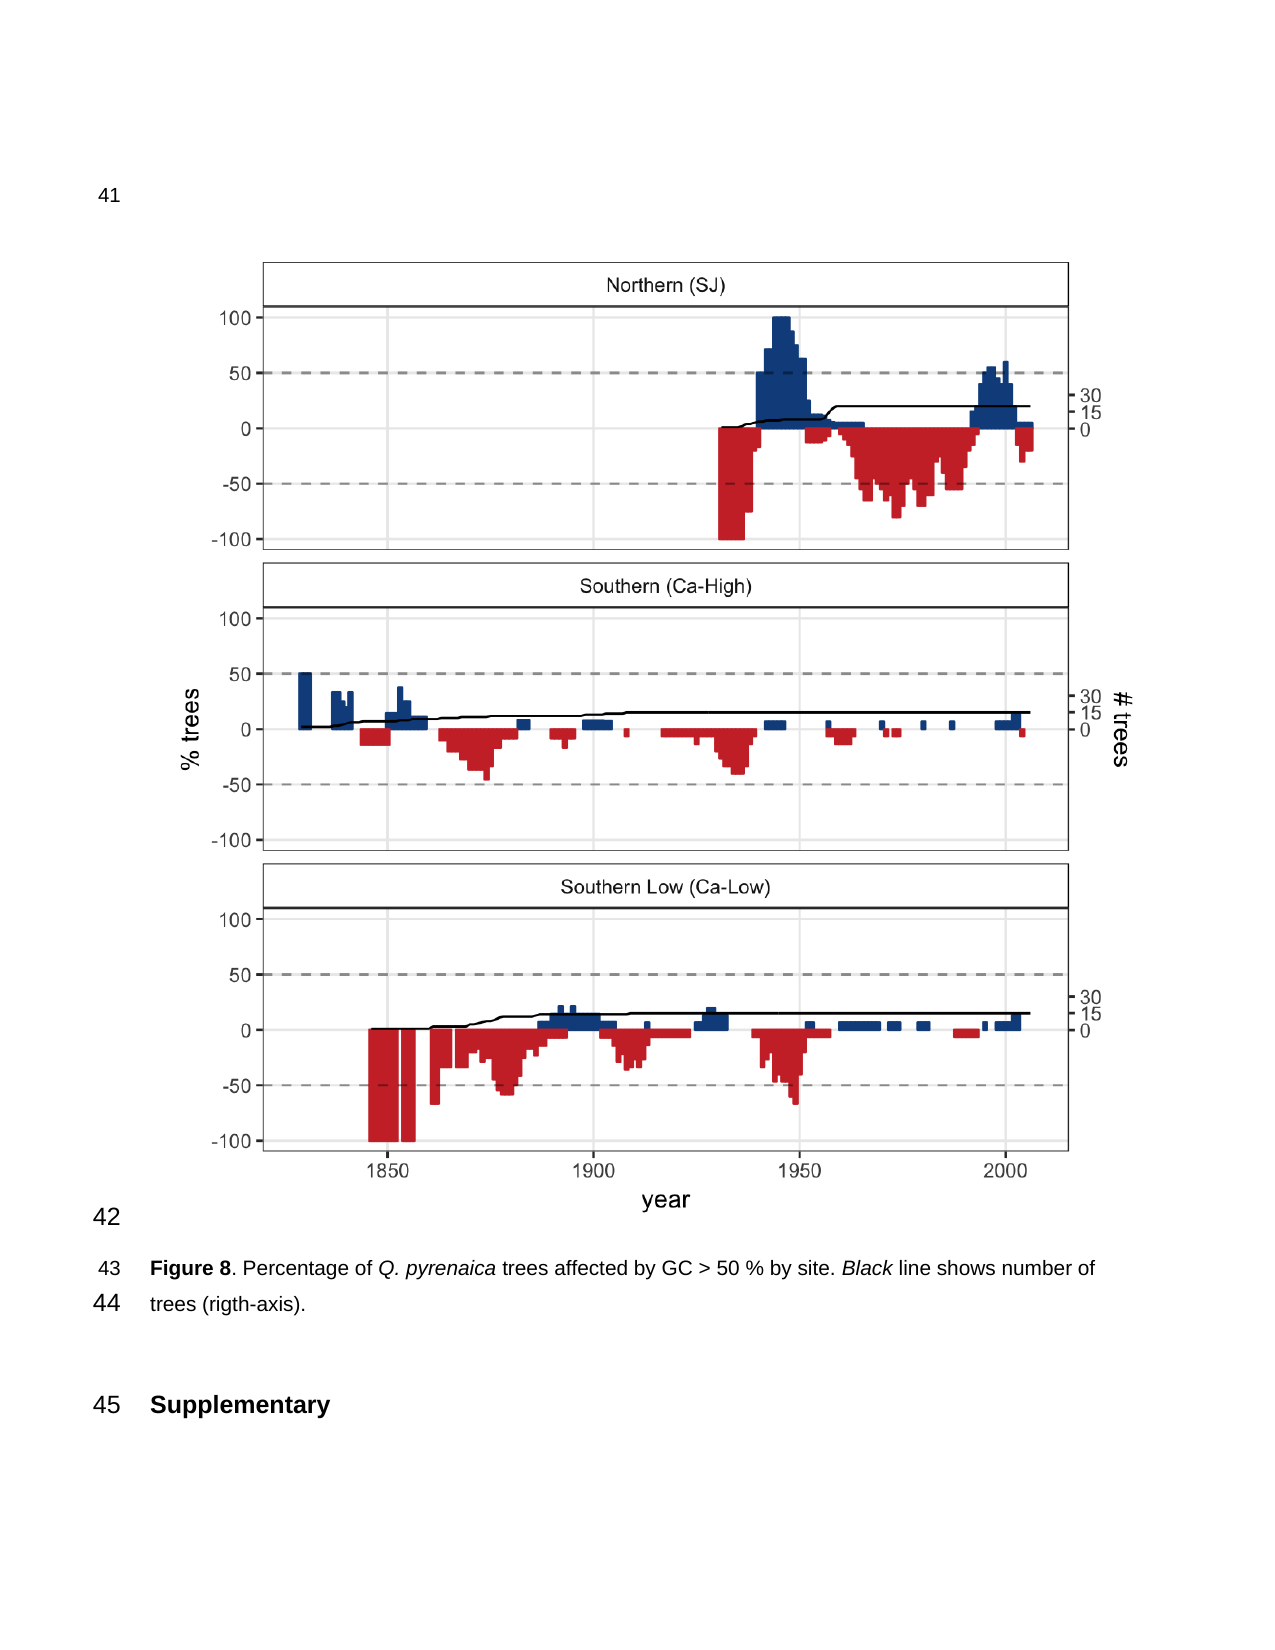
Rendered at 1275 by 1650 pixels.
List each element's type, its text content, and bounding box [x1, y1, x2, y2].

text Figure 8. Percentage of Q. pyrenaica trees affected by GC > 50 % by site. Black line shows number of trees (rigth-axis). [150, 1256, 1125, 1316]
subtitle Supplementary [150, 1390, 1125, 1419]
picture [168, 250, 1144, 1225]
